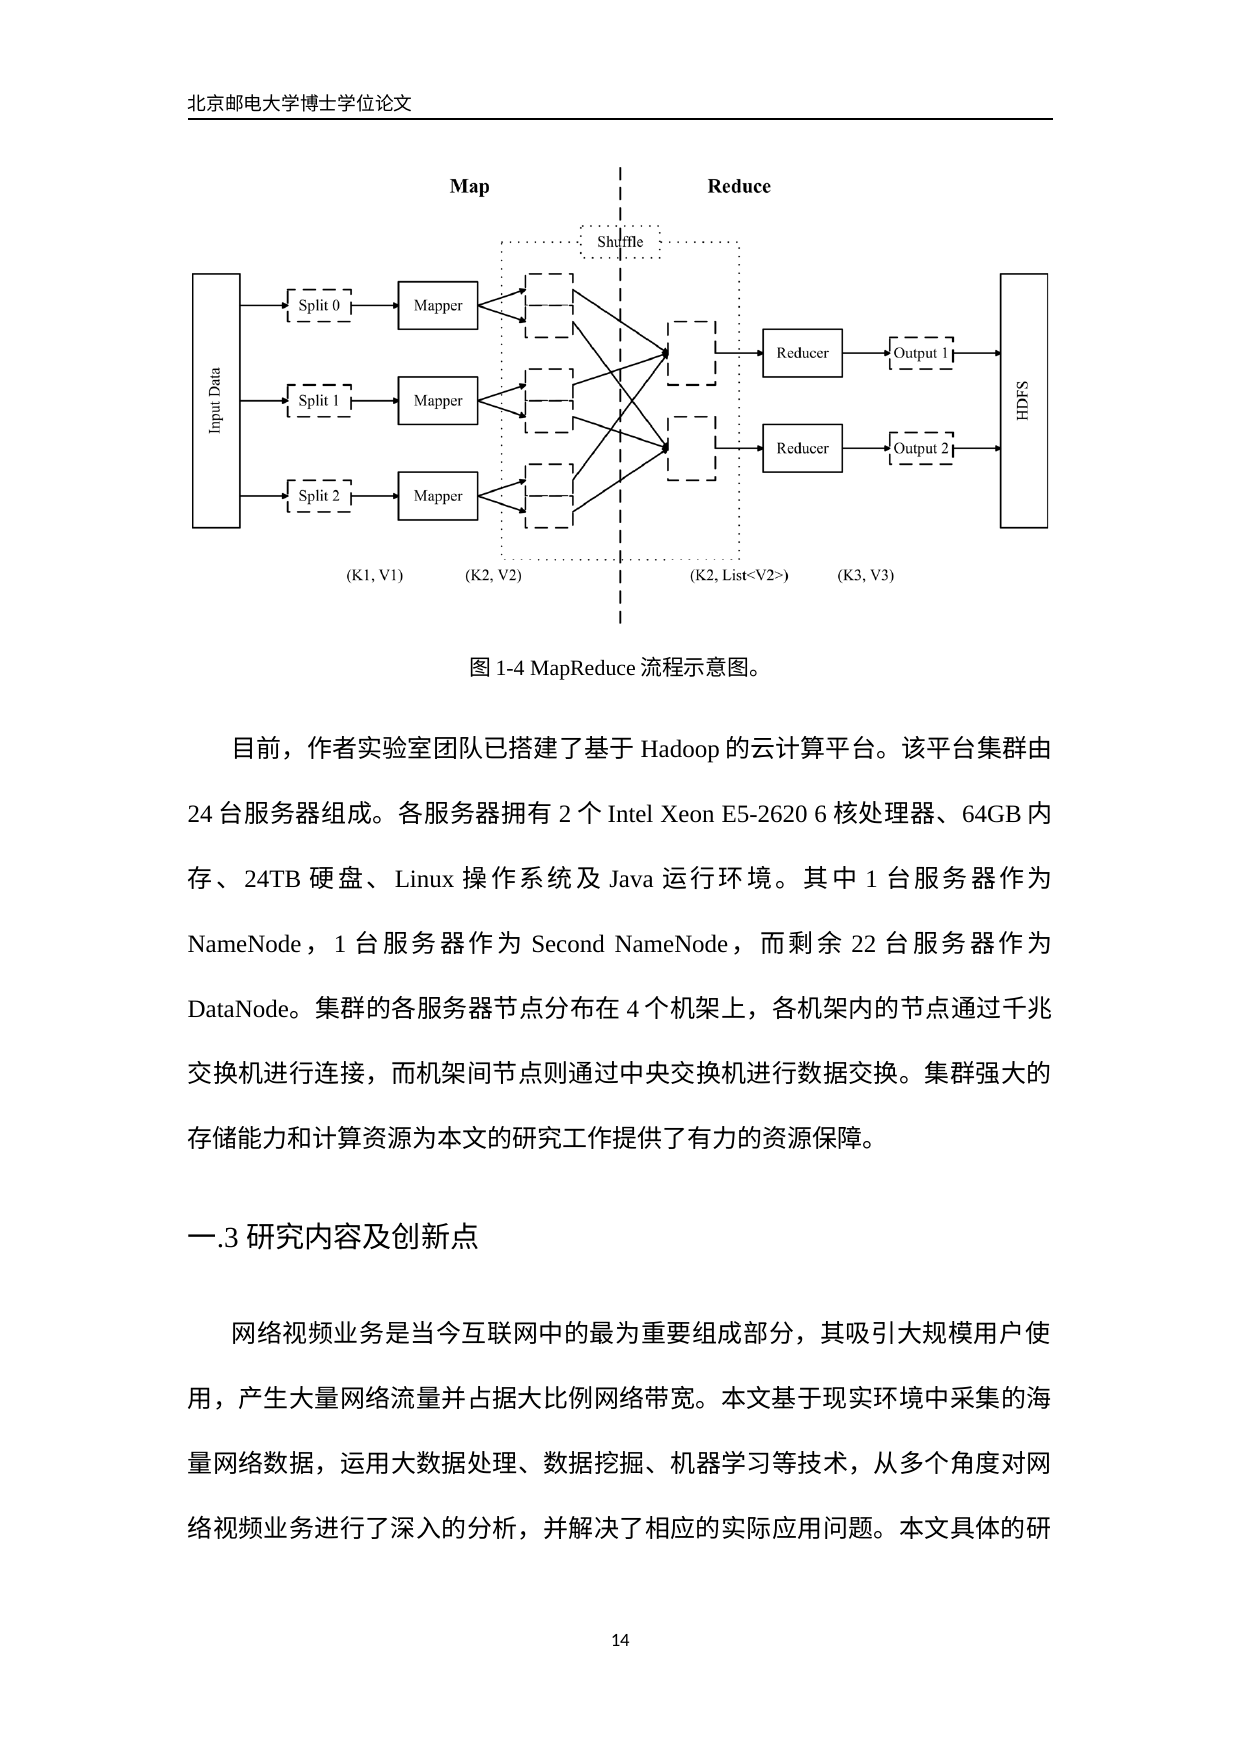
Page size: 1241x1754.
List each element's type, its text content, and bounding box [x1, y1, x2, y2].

picture [192, 162, 1049, 624]
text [187, 1299, 1053, 1559]
text 目前，作者实验室团队已搭建了基于Hadoop的云计算平台。该平台集群由24台服务器组成。各服务器拥有2个Intel Xeon E5-2620 6核处理器、64GB内存、24TB硬盘、Linux操作系统及Java运行环境。其中1台服务器作为NameNode，1台服务器作为Second NameNode，而剩余22台服务器作为DataNode。集群的各服务器节点分布在4个机架上，各机架内的节点通过千兆交换机进行连接，而机架间节点则通过中央交换机进行数据交换。集群强大的存储能力和计算资源为本文的研究工作提供了有力的资源保障。 [187, 714, 1053, 1169]
text 研究内容及创新点 [187, 1202, 1053, 1267]
text 图1-4 MapReduce流程示意图。 [187, 649, 1053, 682]
